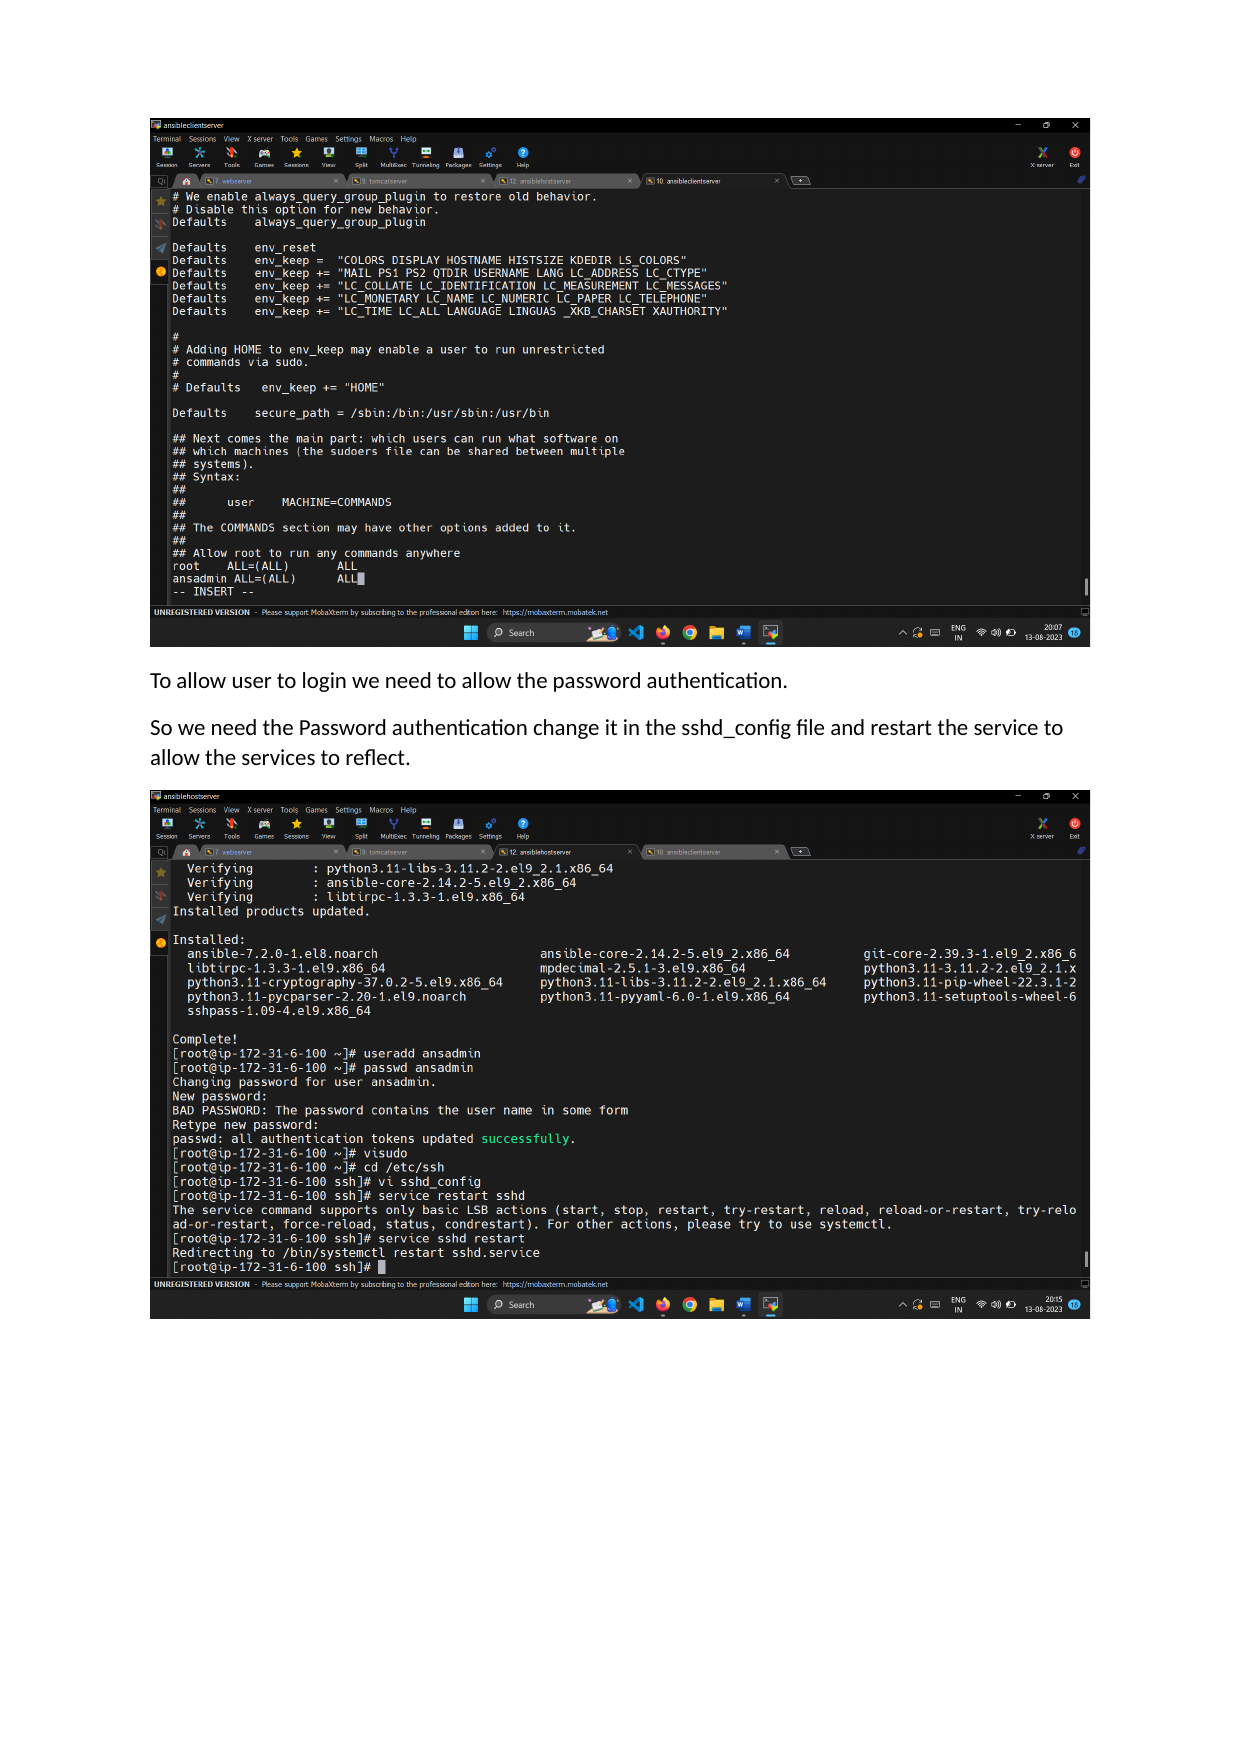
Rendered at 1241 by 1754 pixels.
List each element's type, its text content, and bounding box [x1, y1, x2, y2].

text To allow user to login we need to allow the password authentication. [150, 666, 1090, 694]
picture [150, 790, 1091, 1319]
text So we need the Password authentication change it in the sshd_config file and restart the service to allow the services to reflect. [150, 713, 1090, 771]
picture [150, 118, 1091, 647]
